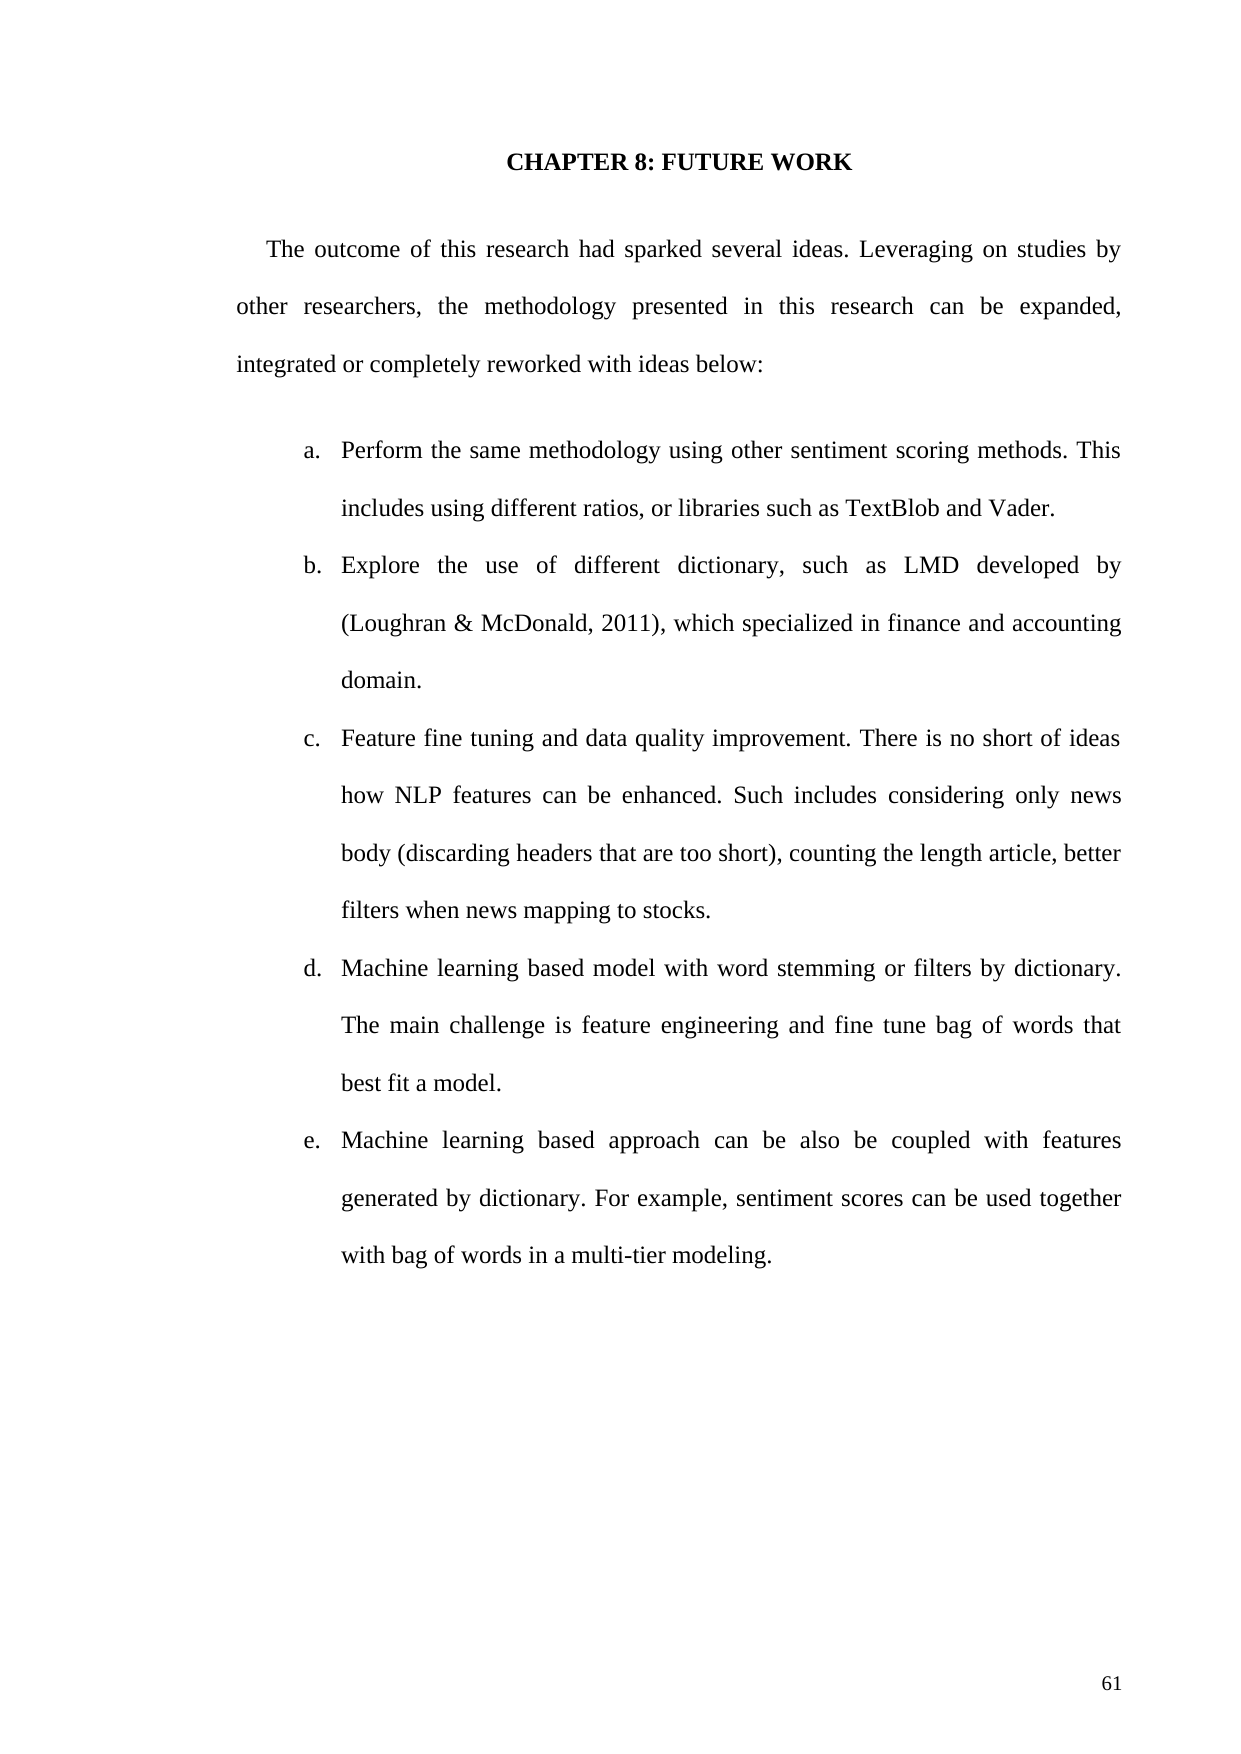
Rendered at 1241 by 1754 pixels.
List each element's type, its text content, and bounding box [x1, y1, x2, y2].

subtitle Future Work [236, 147, 1122, 176]
text The outcome of this research had sparked several ideas. Leveraging on studies by other researchers, the methodology presented in this research can be expanded, integrated or completely reworked with ideas below: [236, 234, 1122, 378]
list Perform the same methodology using other sentiment scoring methods. This includes using different ratios, or libraries such as TextBlob and Vader. [303, 436, 1122, 522]
list Feature fine tuning and data quality improvement. There is no short of ideas how NLP features can be enhanced. Such includes considering only news body (discarding headers that are too short), counting the length article, better filters when news mapping to stocks. [303, 723, 1122, 924]
list Machine learning based approach can be also be coupled with features generated by dictionary. For example, sentiment scores can be used together with bag of words in a multi-tier modeling. [303, 1126, 1122, 1269]
list Machine learning based model with word stemming or filters by dictionary. The main challenge is feature engineering and fine tune bag of words that best fit a model. [303, 953, 1122, 1097]
list Explore the use of different dictionary, such as LMD developed by (Loughran & McDonald, 2011), which specialized in finance and accounting domain. [303, 551, 1122, 694]
